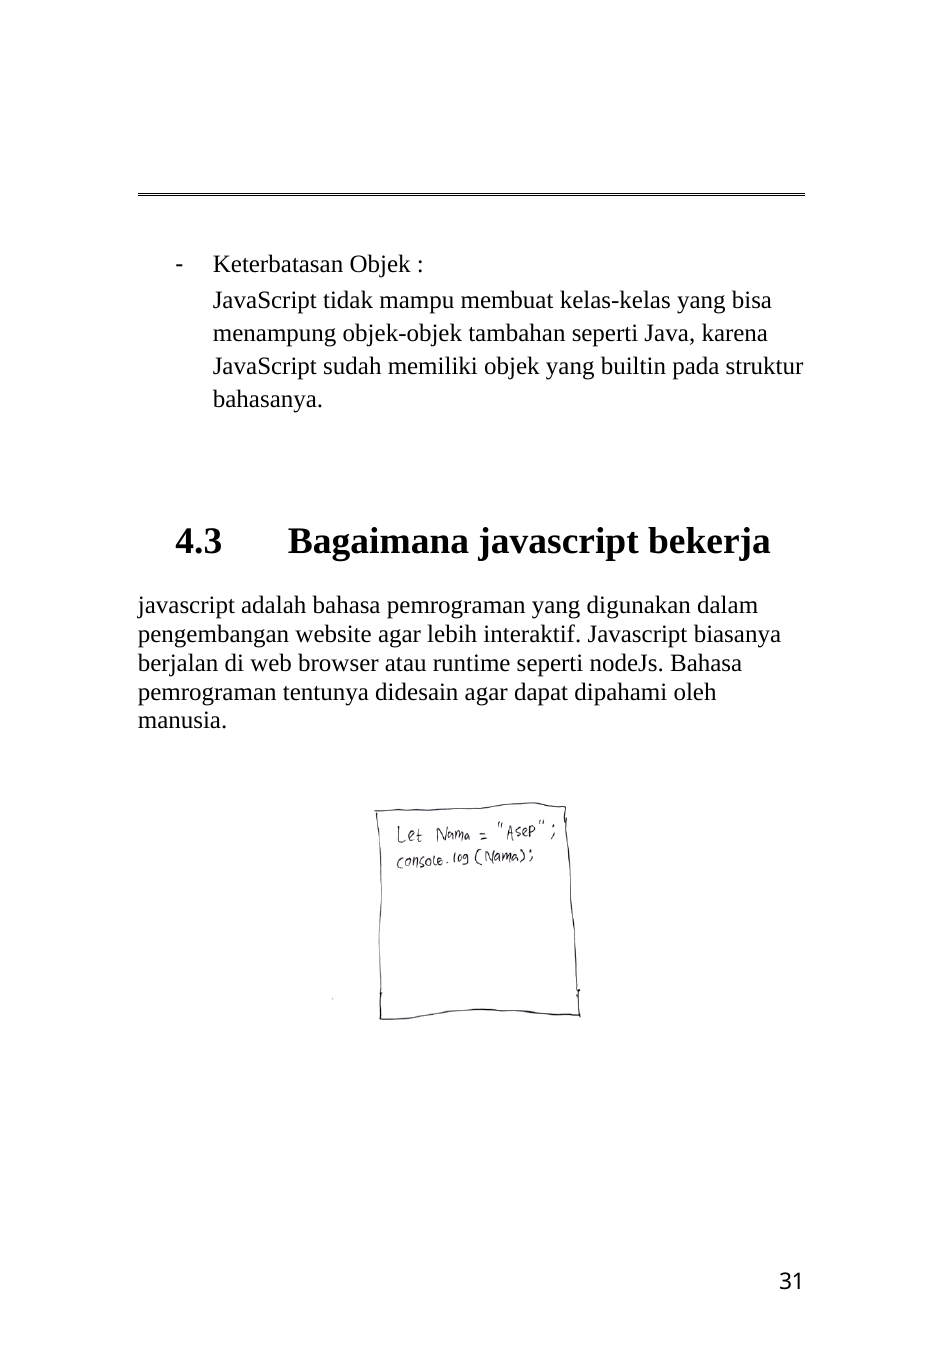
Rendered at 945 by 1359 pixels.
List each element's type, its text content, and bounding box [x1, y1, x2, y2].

list Keterbatasan Objek : [175, 246, 805, 280]
list JavaScript tidak mampu membuat kelas-kelas yang bisa menampung objek-objek tambahan seperti Java, karena JavaScript sudah memiliki objek yang builtin pada struktur bahasanya. [213, 285, 805, 413]
subtitle Bagaimana javascript bekerja [175, 518, 805, 561]
text javascript adalah bahasa pemrograman yang digunakan dalam pengembangan website agar lebih interaktif. Javascript biasanya berjalan di web browser atau runtime seperti nodeJs. Bahasa pemrograman tentunya didesain agar dapat dipahami oleh manusia. [138, 591, 805, 734]
